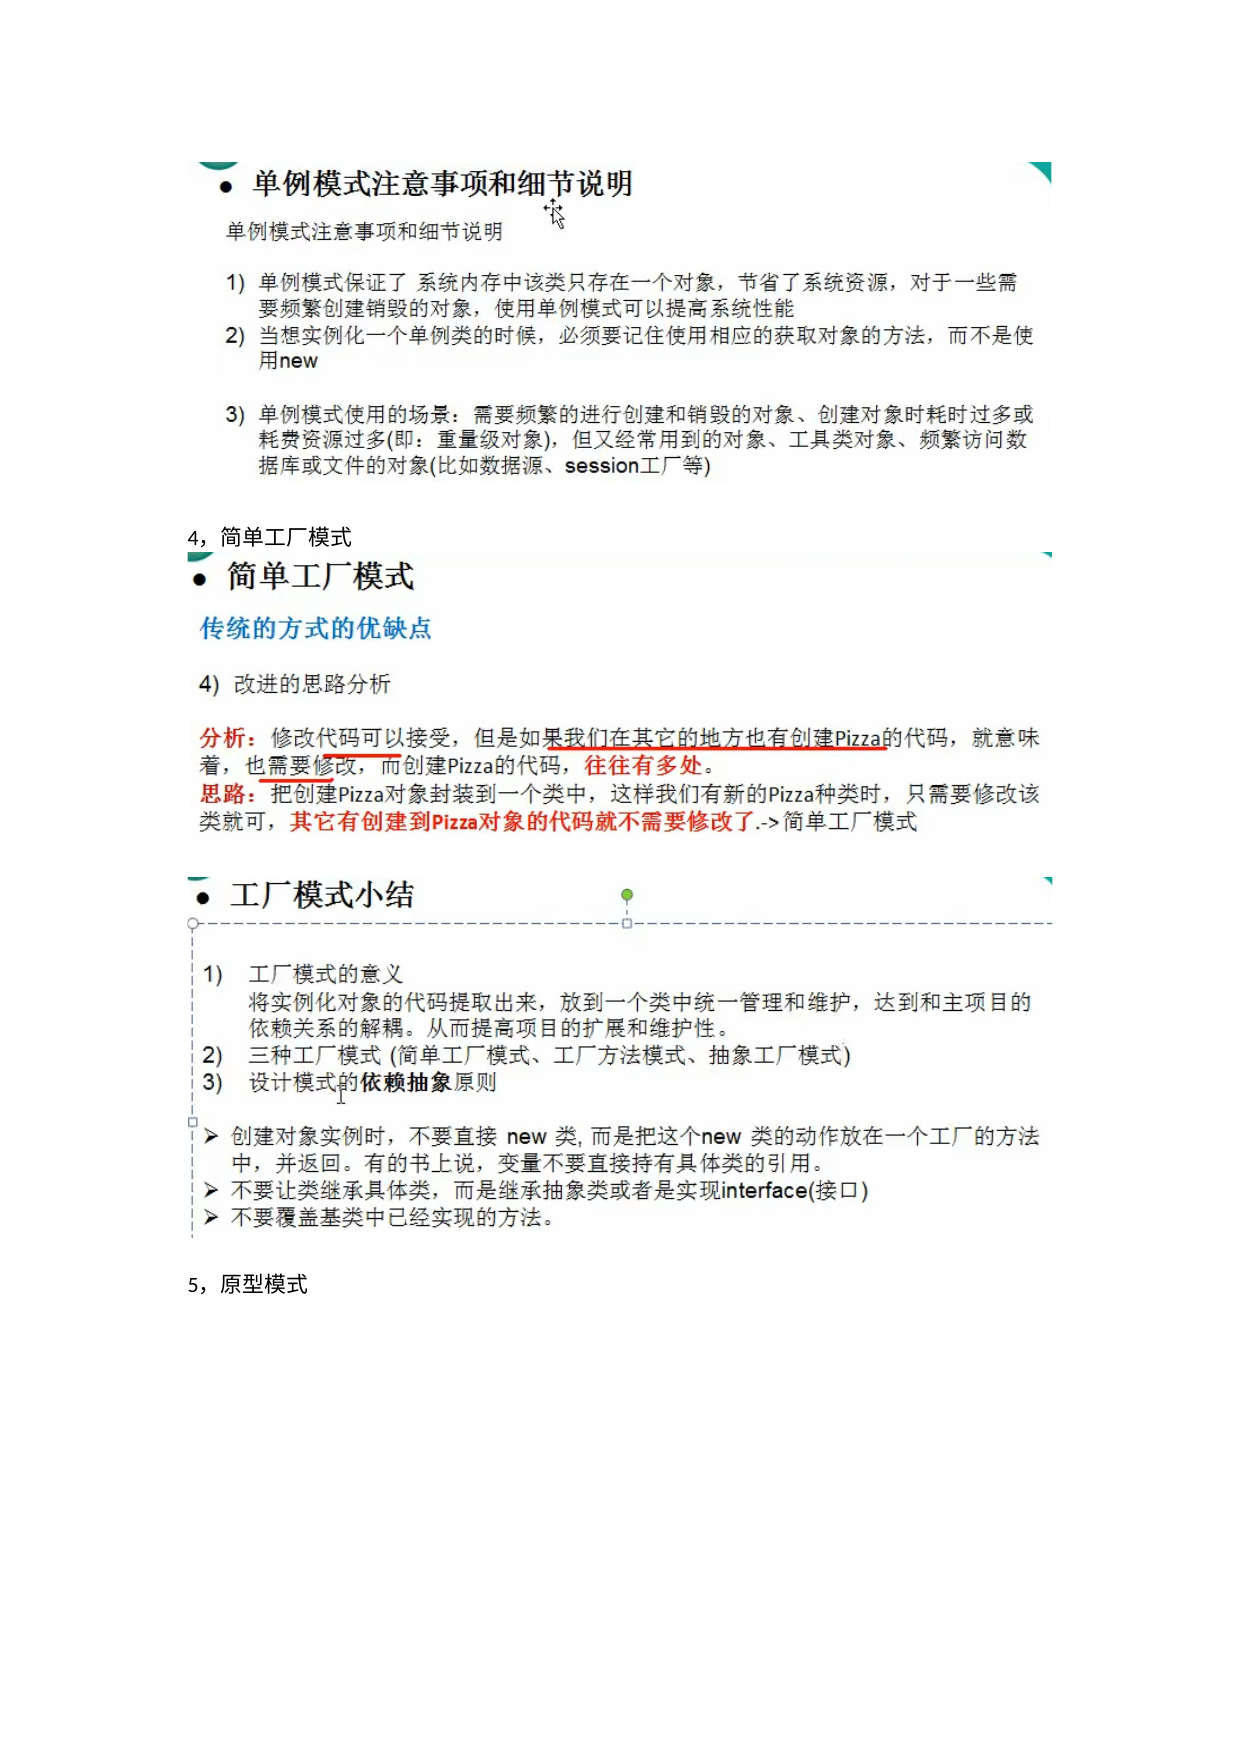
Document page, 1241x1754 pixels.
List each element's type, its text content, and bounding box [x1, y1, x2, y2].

picture [187, 552, 1052, 846]
list 原型模式 [187, 1267, 1053, 1299]
picture [187, 162, 1052, 483]
list 简单工厂模式 [187, 519, 1053, 552]
picture [187, 877, 1053, 1238]
